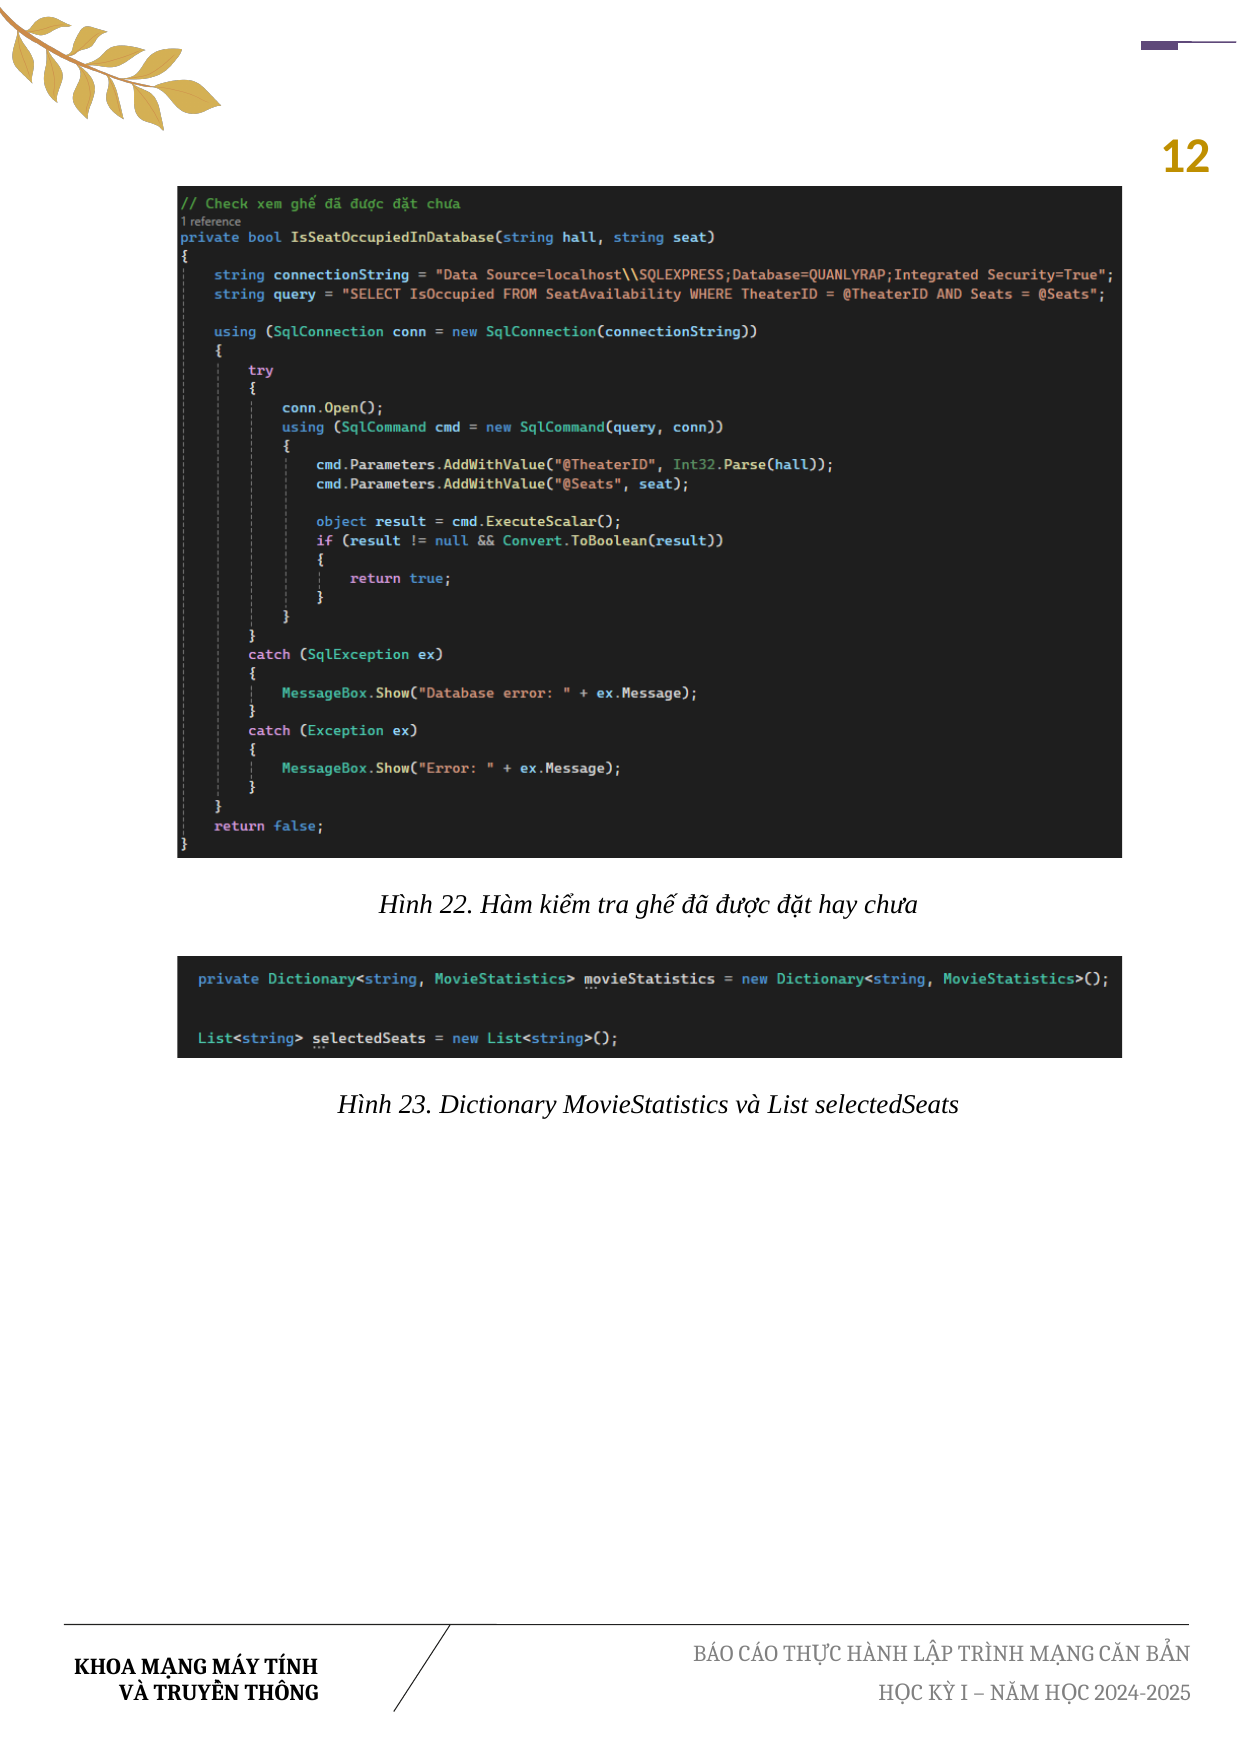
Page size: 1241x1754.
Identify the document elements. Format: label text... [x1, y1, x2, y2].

picture [177, 186, 1123, 858]
picture [177, 956, 1123, 1058]
picture [0, 0, 235, 197]
